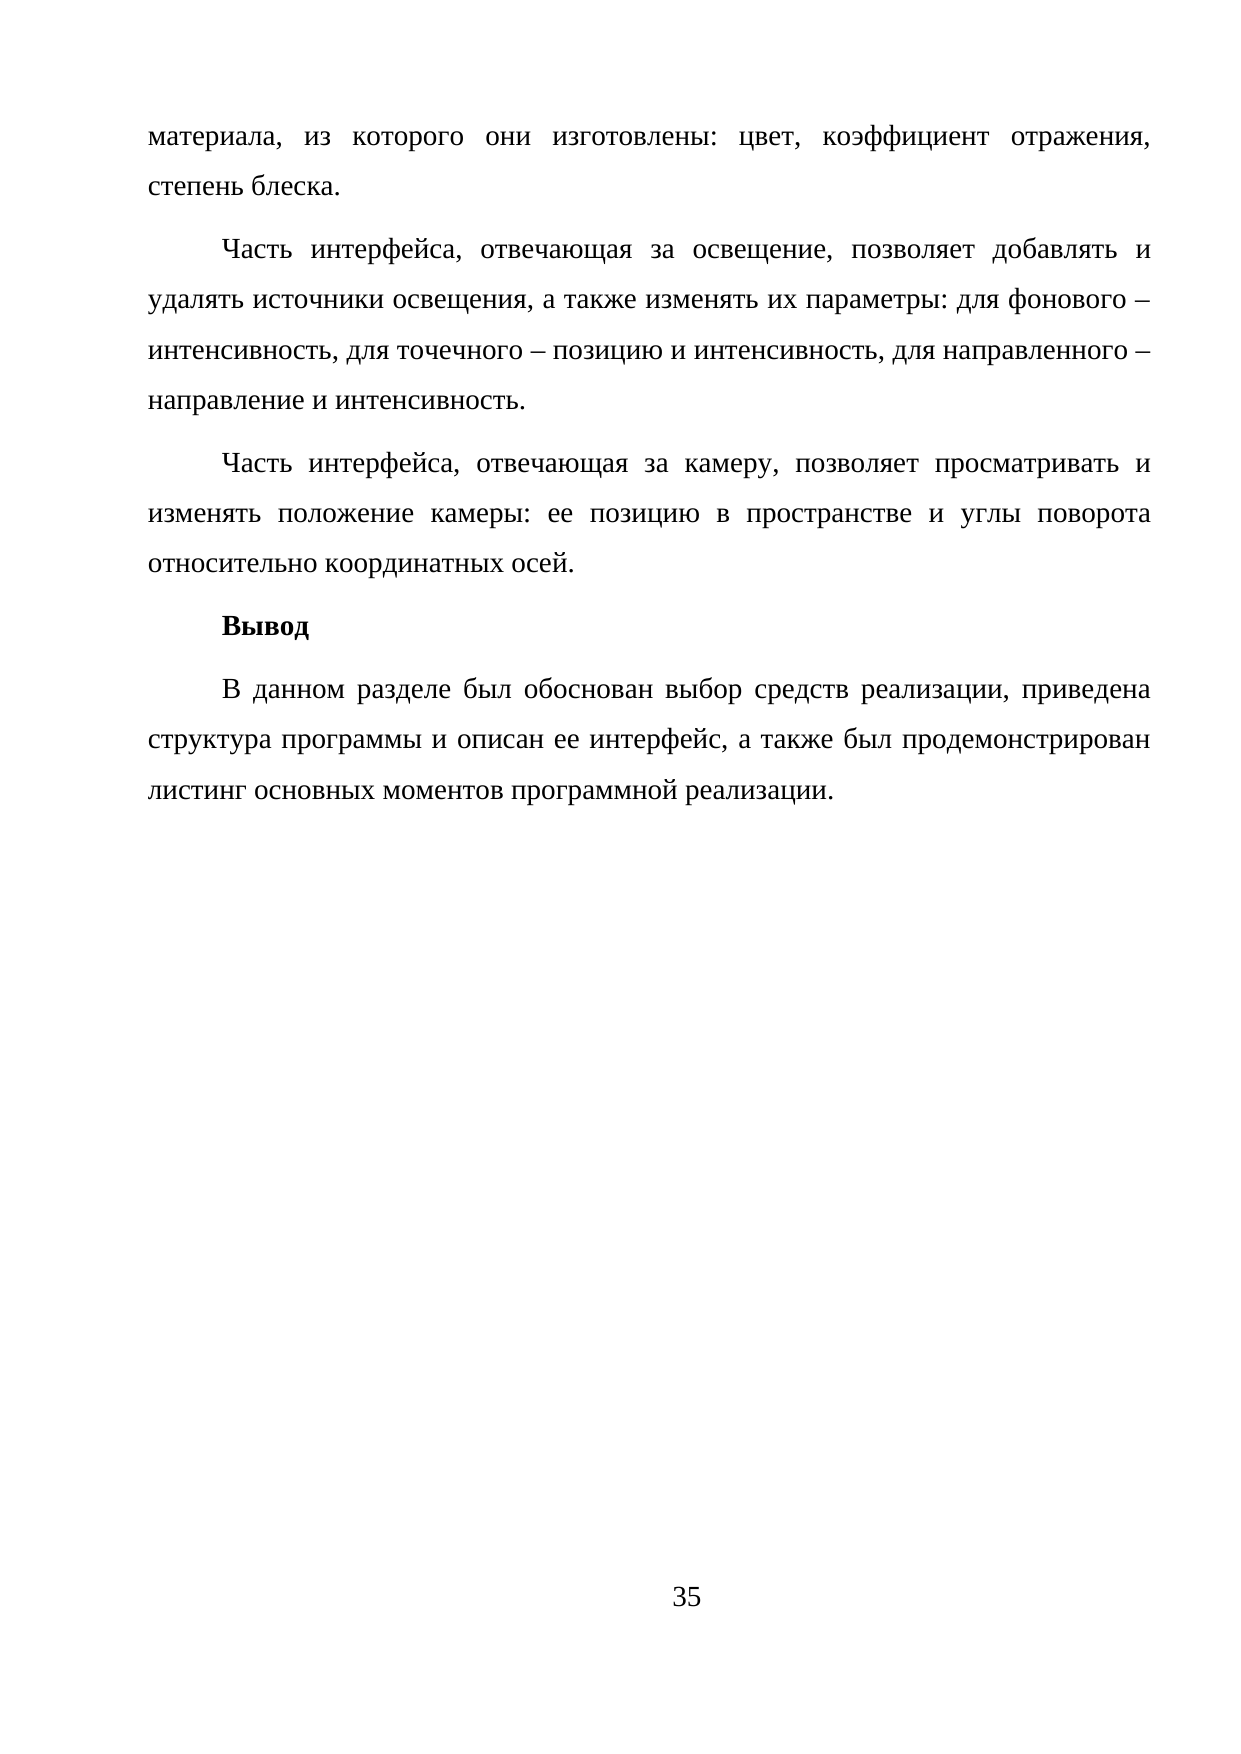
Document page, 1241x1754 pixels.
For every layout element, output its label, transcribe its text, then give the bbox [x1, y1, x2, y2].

subtitle Вывод [148, 608, 1152, 642]
text Часть интерфейса, отвечающая за освещение, позволяет добавлять и удалять источники освещения, а также изменять их параметры: для фонового – интенсивность, для точечного – позицию и интенсивность, для направленного – направление и интенсивность. [148, 231, 1152, 416]
text Часть интерфейса, отвечающая за камеру, позволяет просматривать и изменять положение камеры: ее позицию в пространстве и углы поворота относительно координатных осей. [148, 445, 1152, 579]
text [148, 118, 1152, 202]
text В данном разделе был обоснован выбор средств реализации, приведена структура программы и описан ее интерфейс, а также был продемонстрирован листинг основных моментов программной реализации. [148, 671, 1152, 805]
